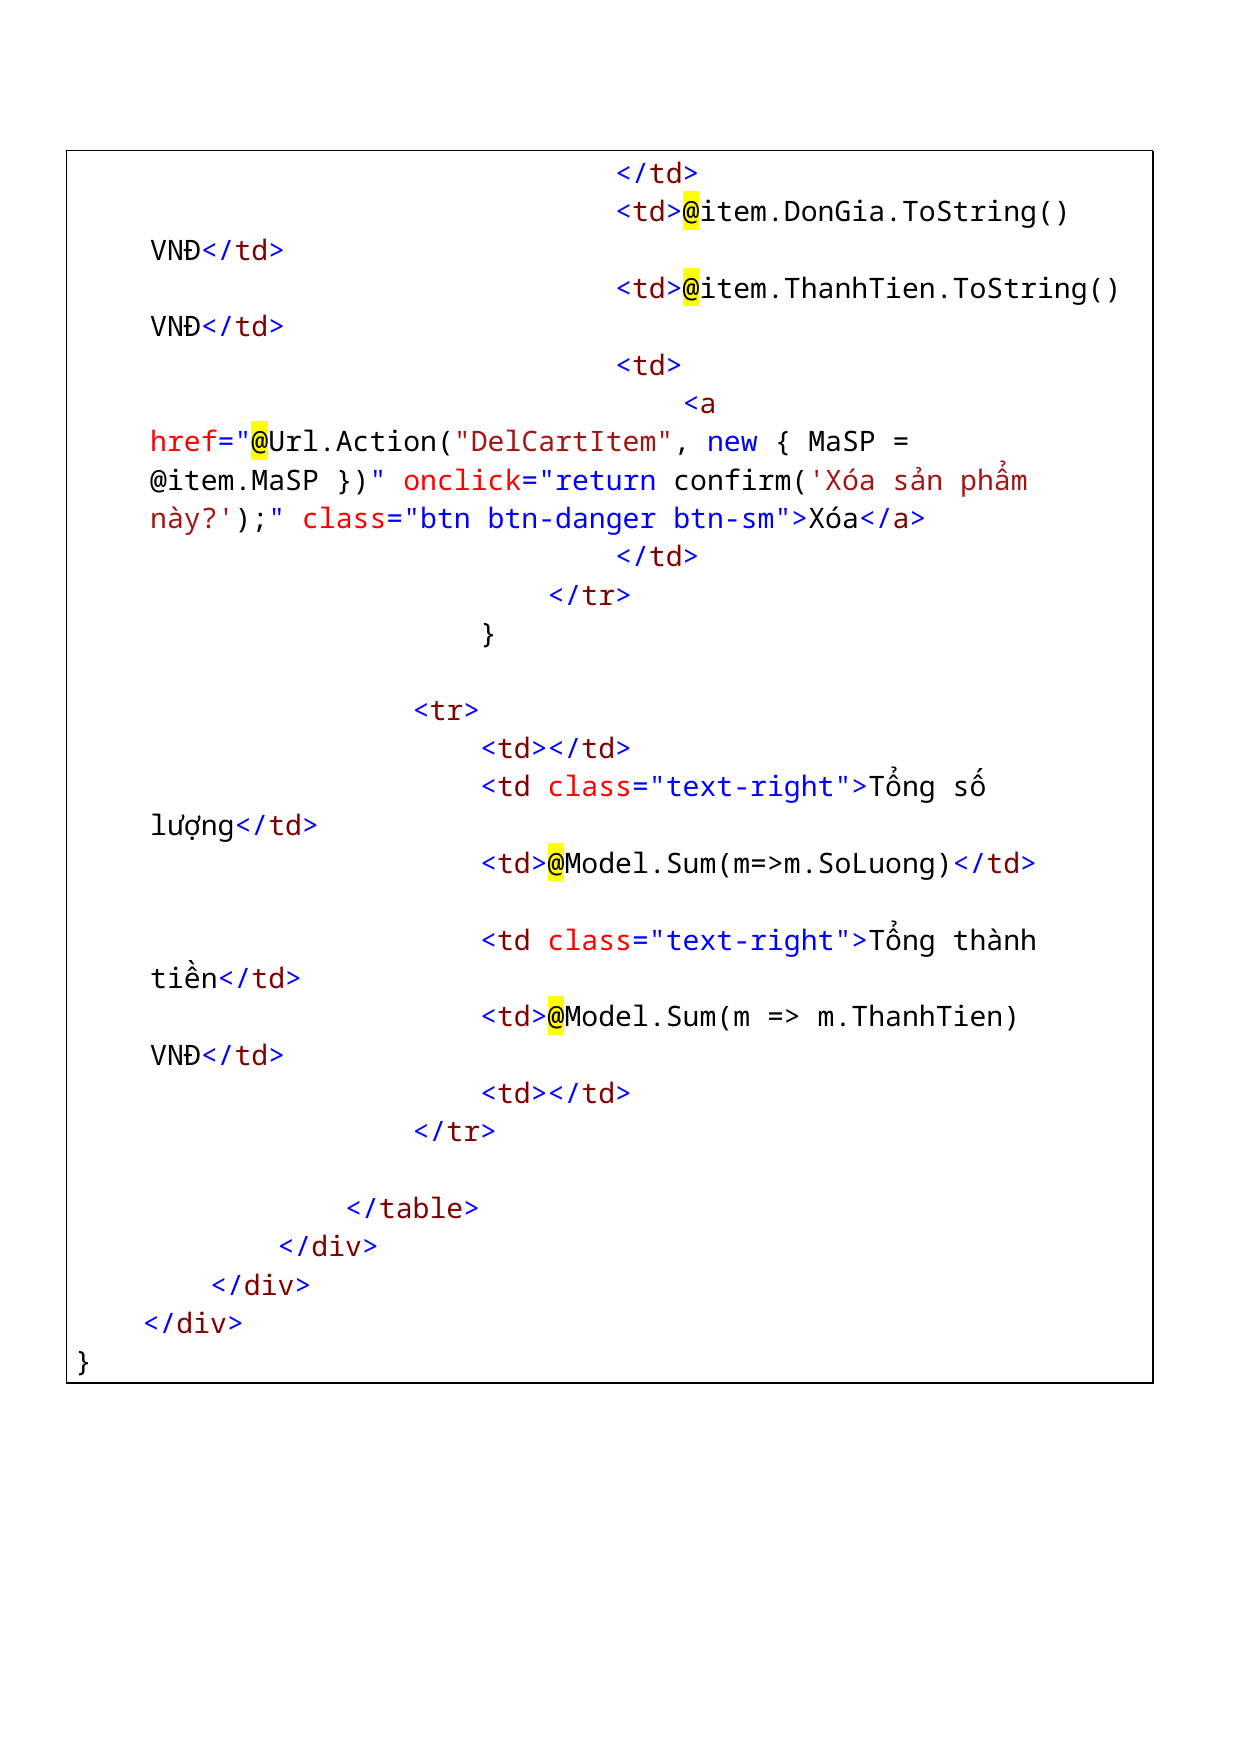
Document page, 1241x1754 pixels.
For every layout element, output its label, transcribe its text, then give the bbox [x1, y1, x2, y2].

text </div> [67, 1262, 1152, 1300]
text <td>@Model.Sum(m => m.ThanhTien) VNĐ</td> [67, 993, 1152, 1070]
text <tr> [67, 687, 1152, 725]
text <td>@item.ThanhTien.ToString() VNĐ</td> [67, 265, 1152, 342]
text <td class="text-right">Tổng số lượng</td> [67, 763, 1152, 840]
text } [67, 610, 1152, 651]
text <a href="@Url.Action("DelCartItem", new { MaSP = @item.MaSP })" onclick="return confirm('Xóa sản phẩm này?');" class="btn btn-danger btn-sm">Xóa</a> [67, 380, 1152, 533]
text </tr> [67, 1108, 1152, 1150]
text } [67, 1338, 1152, 1382]
text <td> [67, 342, 1152, 380]
text </td> [67, 533, 1152, 572]
text </div> [67, 1300, 1152, 1338]
text <td>@Model.Sum(m=>m.SoLuong)</td> [67, 840, 1152, 881]
text </div> [67, 1223, 1152, 1262]
text <td class="text-right">Tổng thành tiền</td> [67, 917, 1152, 993]
text </table> [67, 1185, 1152, 1223]
text </td> [67, 151, 1152, 188]
text <td>@item.DonGia.ToString() VNĐ</td> [67, 188, 1152, 265]
text <td></td> [67, 725, 1152, 763]
text </tr> [67, 572, 1152, 610]
text <td></td> [67, 1070, 1152, 1108]
